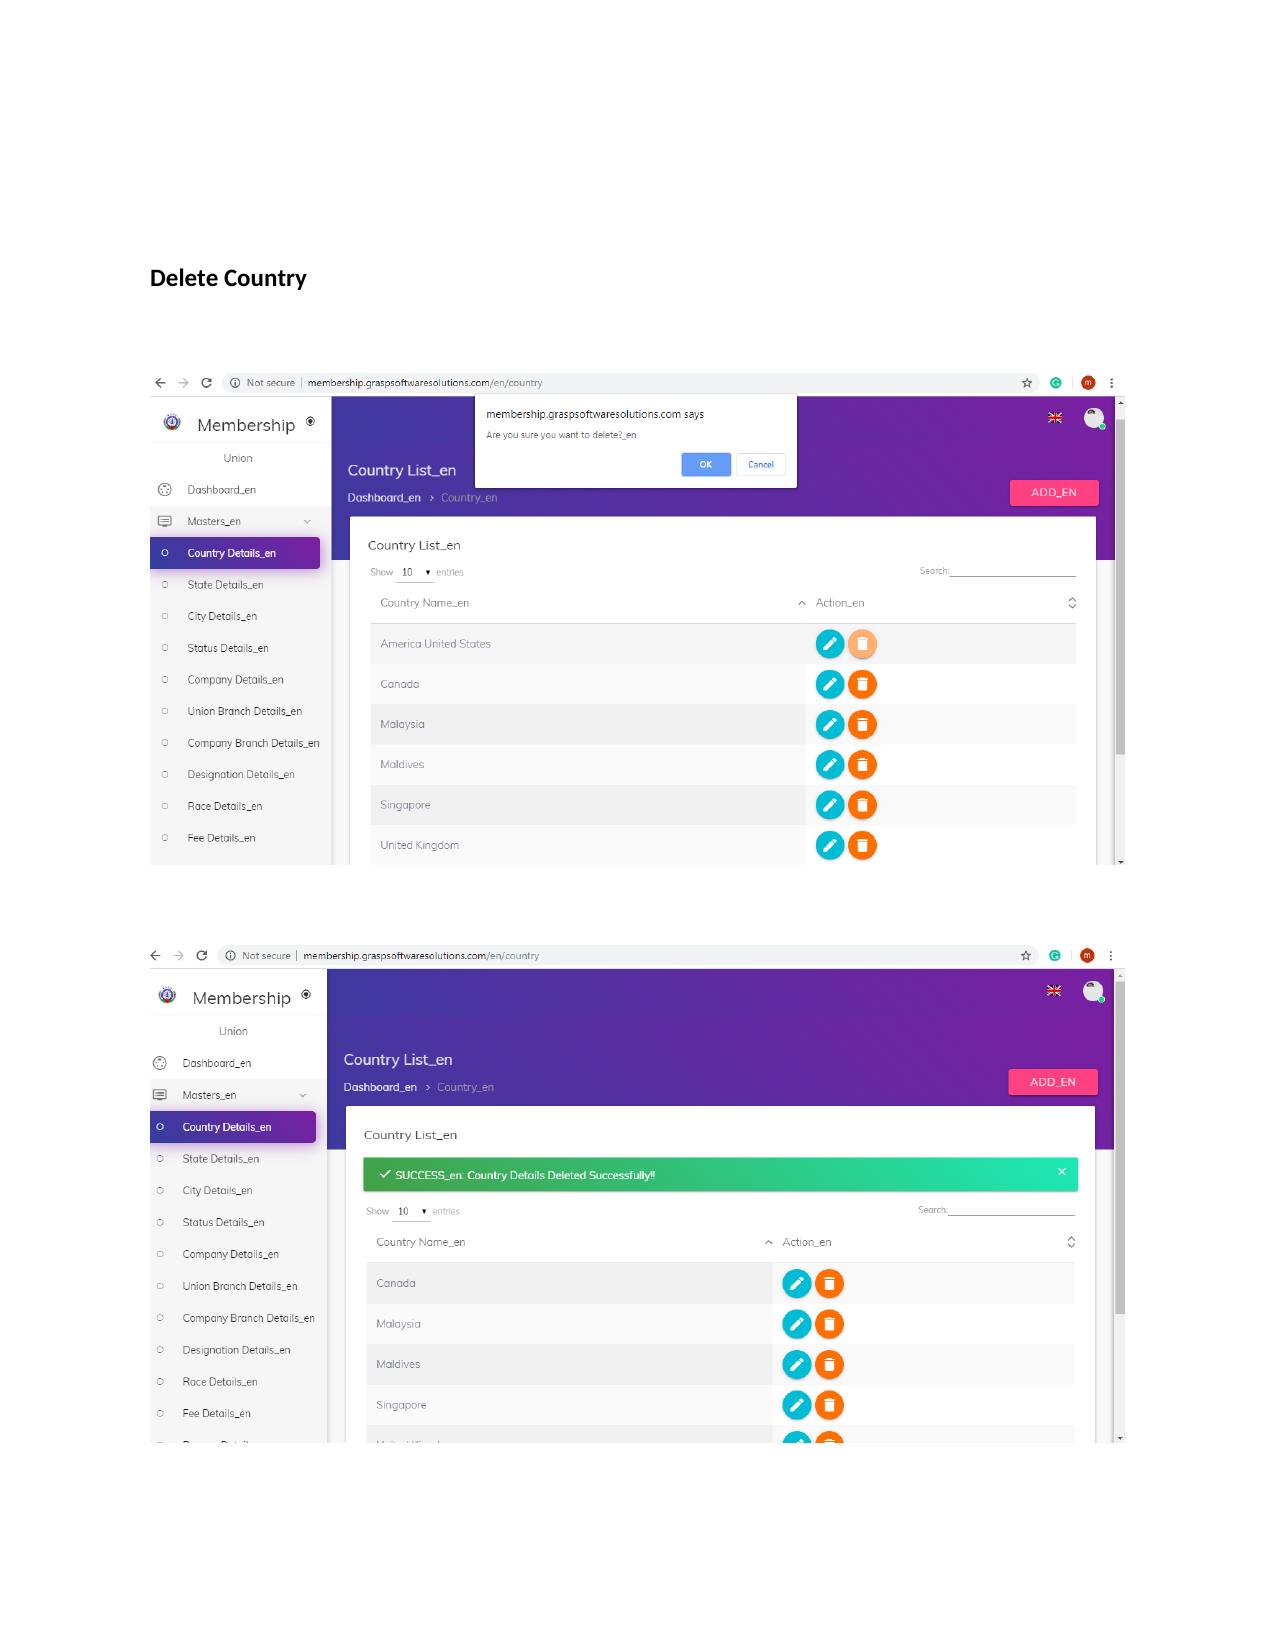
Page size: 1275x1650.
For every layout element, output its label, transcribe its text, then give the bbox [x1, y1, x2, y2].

text Delete Country [150, 262, 1125, 292]
picture [150, 373, 1125, 865]
picture [150, 945, 1125, 1443]
